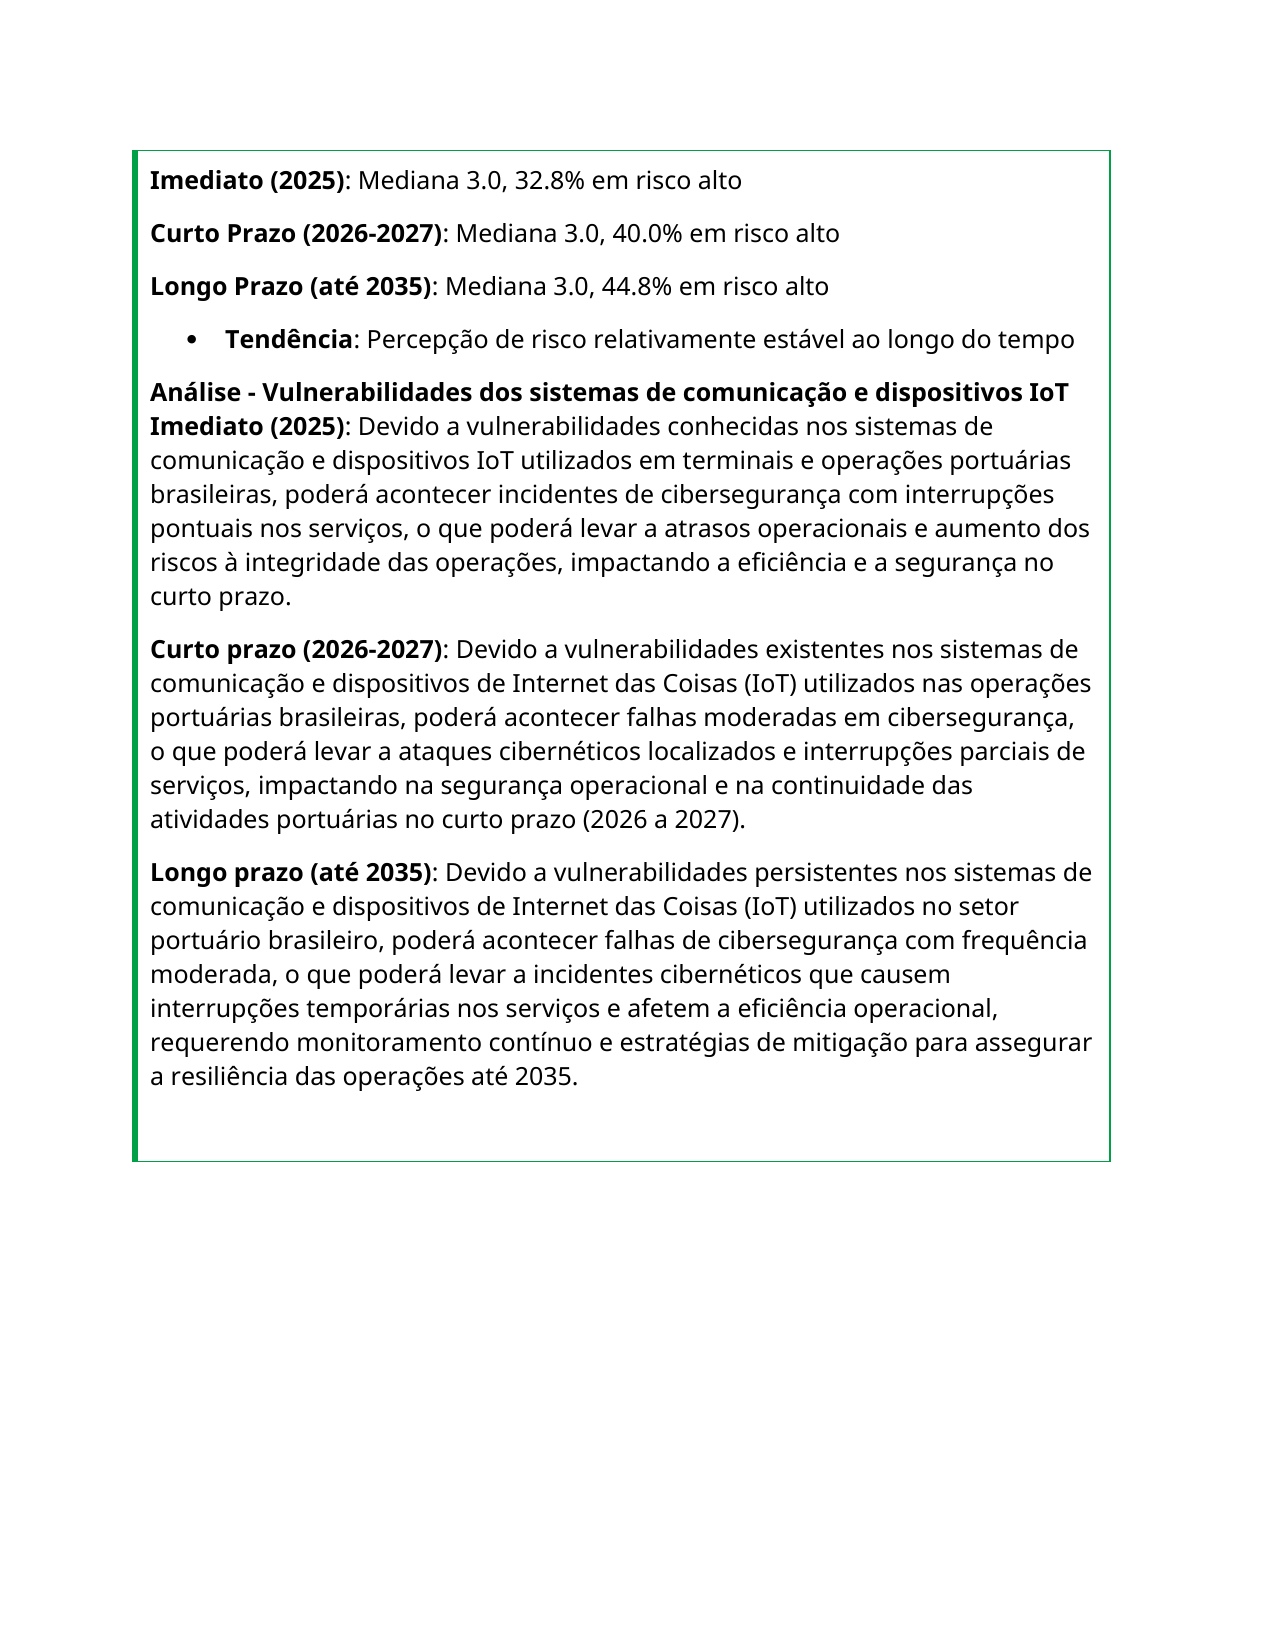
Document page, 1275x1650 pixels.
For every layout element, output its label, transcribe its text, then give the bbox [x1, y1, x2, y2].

table_cell Imediato (2025): Mediana 3.0, 32.8% em risco alto Curto Prazo (2026-2027): Mediana 3.0, 40.0% em risco alto Longo Prazo (até 2035): Mediana 3.0, 44.8% em risco alto Tendência: Percepção de risco relativamente estável ao longo do tempo Análise - Vulnerabilidades dos sistemas de comunicação e dispositivos IoT Imediato (2025): Devido a vulnerabilidades conhecidas nos sistemas de comunicação e dispositivos IoT utilizados em terminais e operações portuárias brasileiras, poderá acontecer incidentes de cibersegurança com interrupções pontuais nos serviços, o que poderá levar a atrasos operacionais e aumento dos riscos à integridade das operações, impactando a eficiência e a segurança no curto prazo. Curto prazo (2026-2027): Devido a vulnerabilidades existentes nos sistemas de comunicação e dispositivos de Internet das Coisas (IoT) utilizados nas operações portuárias brasileiras, poderá acontecer falhas moderadas em cibersegurança, o que poderá levar a ataques cibernéticos localizados e interrupções parciais de serviços, impactando na segurança operacional e na continuidade das atividades portuárias no curto prazo (2026 a 2027). Longo prazo (até 2035): Devido a vulnerabilidades persistentes nos sistemas de comunicação e dispositivos de Internet das Coisas (IoT) utilizados no setor portuário brasileiro, poderá acontecer falhas de cibersegurança com frequência moderada, o que poderá levar a incidentes cibernéticos que causem interrupções temporárias nos serviços e afetem a eficiência operacional, requerendo monitoramento contínuo e estratégias de mitigação para assegurar a resiliência das operações até 2035. [138, 151, 1109, 1161]
